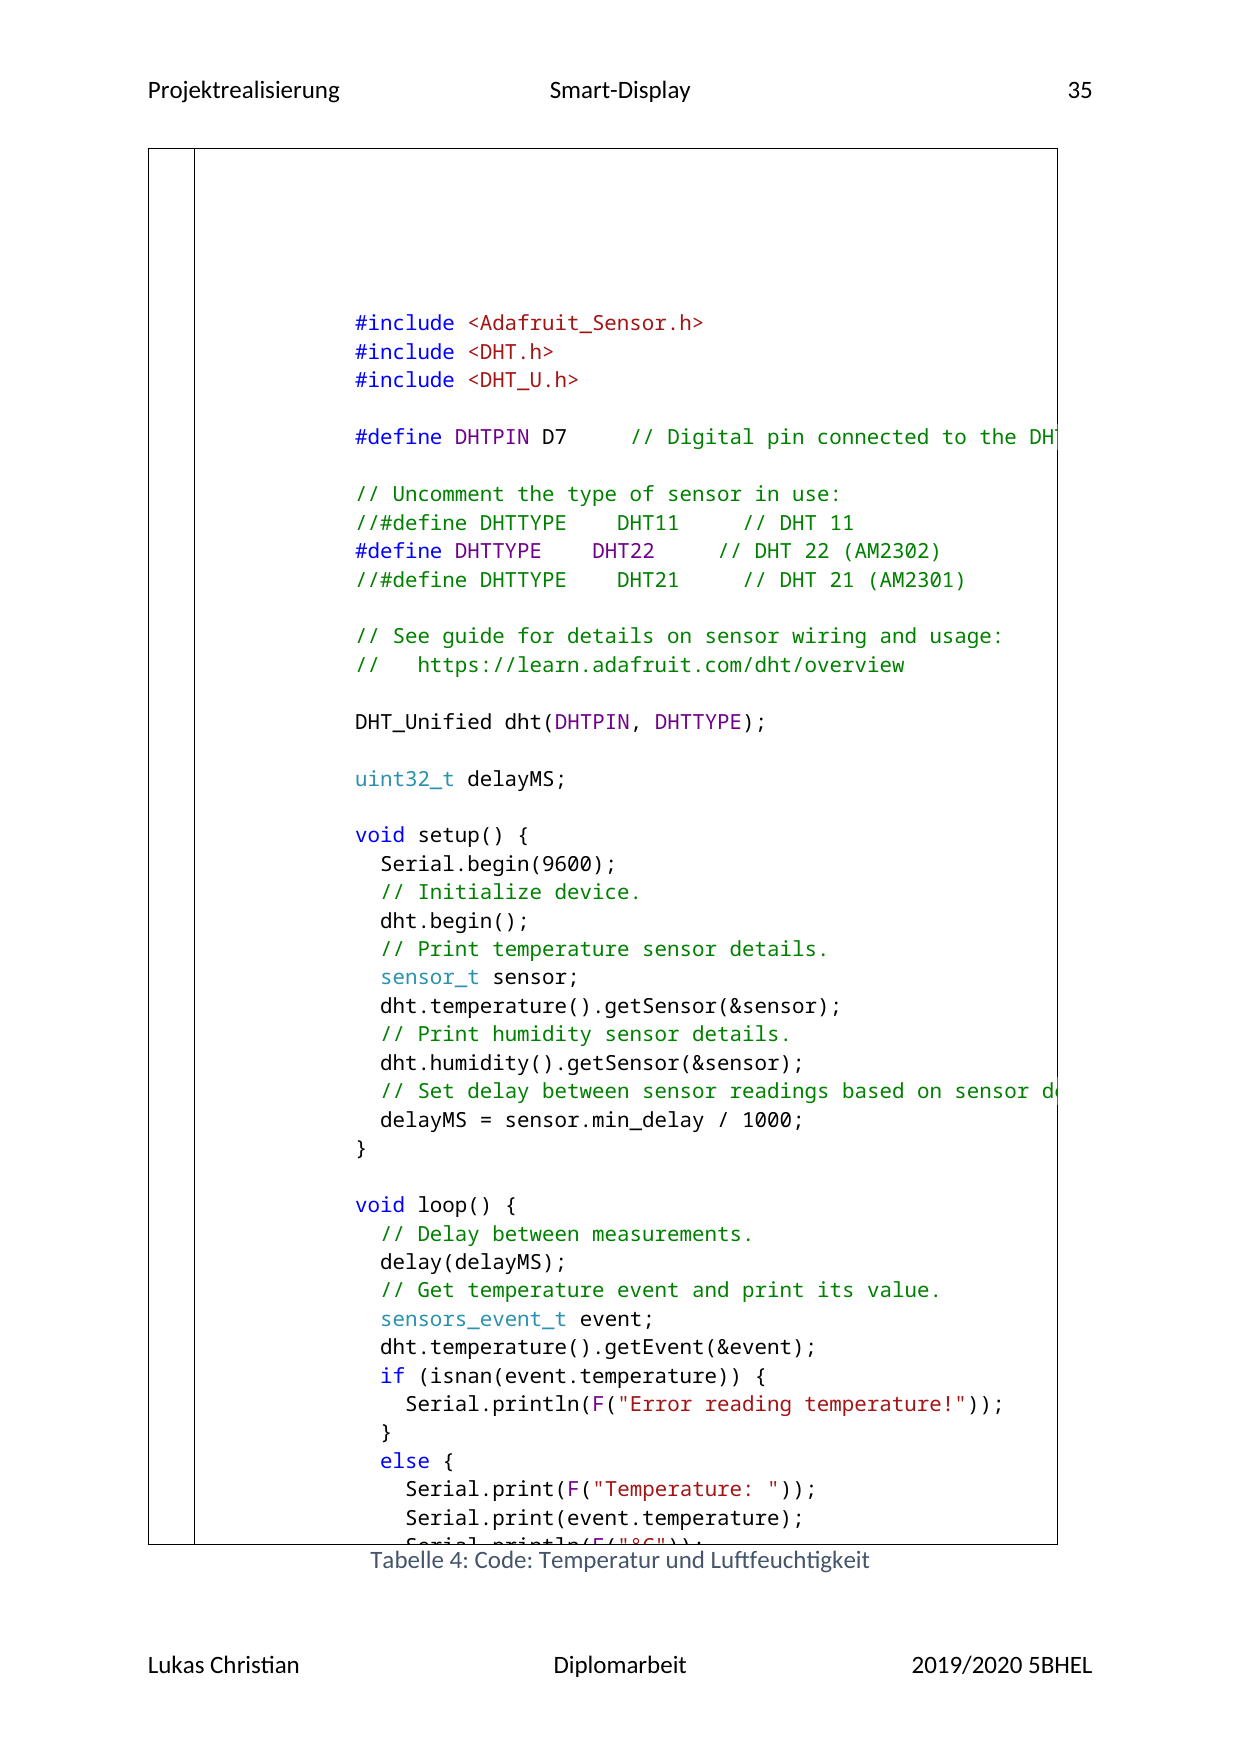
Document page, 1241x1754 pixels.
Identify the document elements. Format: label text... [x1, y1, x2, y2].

table_header [195, 149, 1057, 1544]
text Tabelle 4: Code: Temperatur und Luftfeuchtigkeit [148, 1545, 1093, 1575]
table_header [149, 149, 194, 1544]
